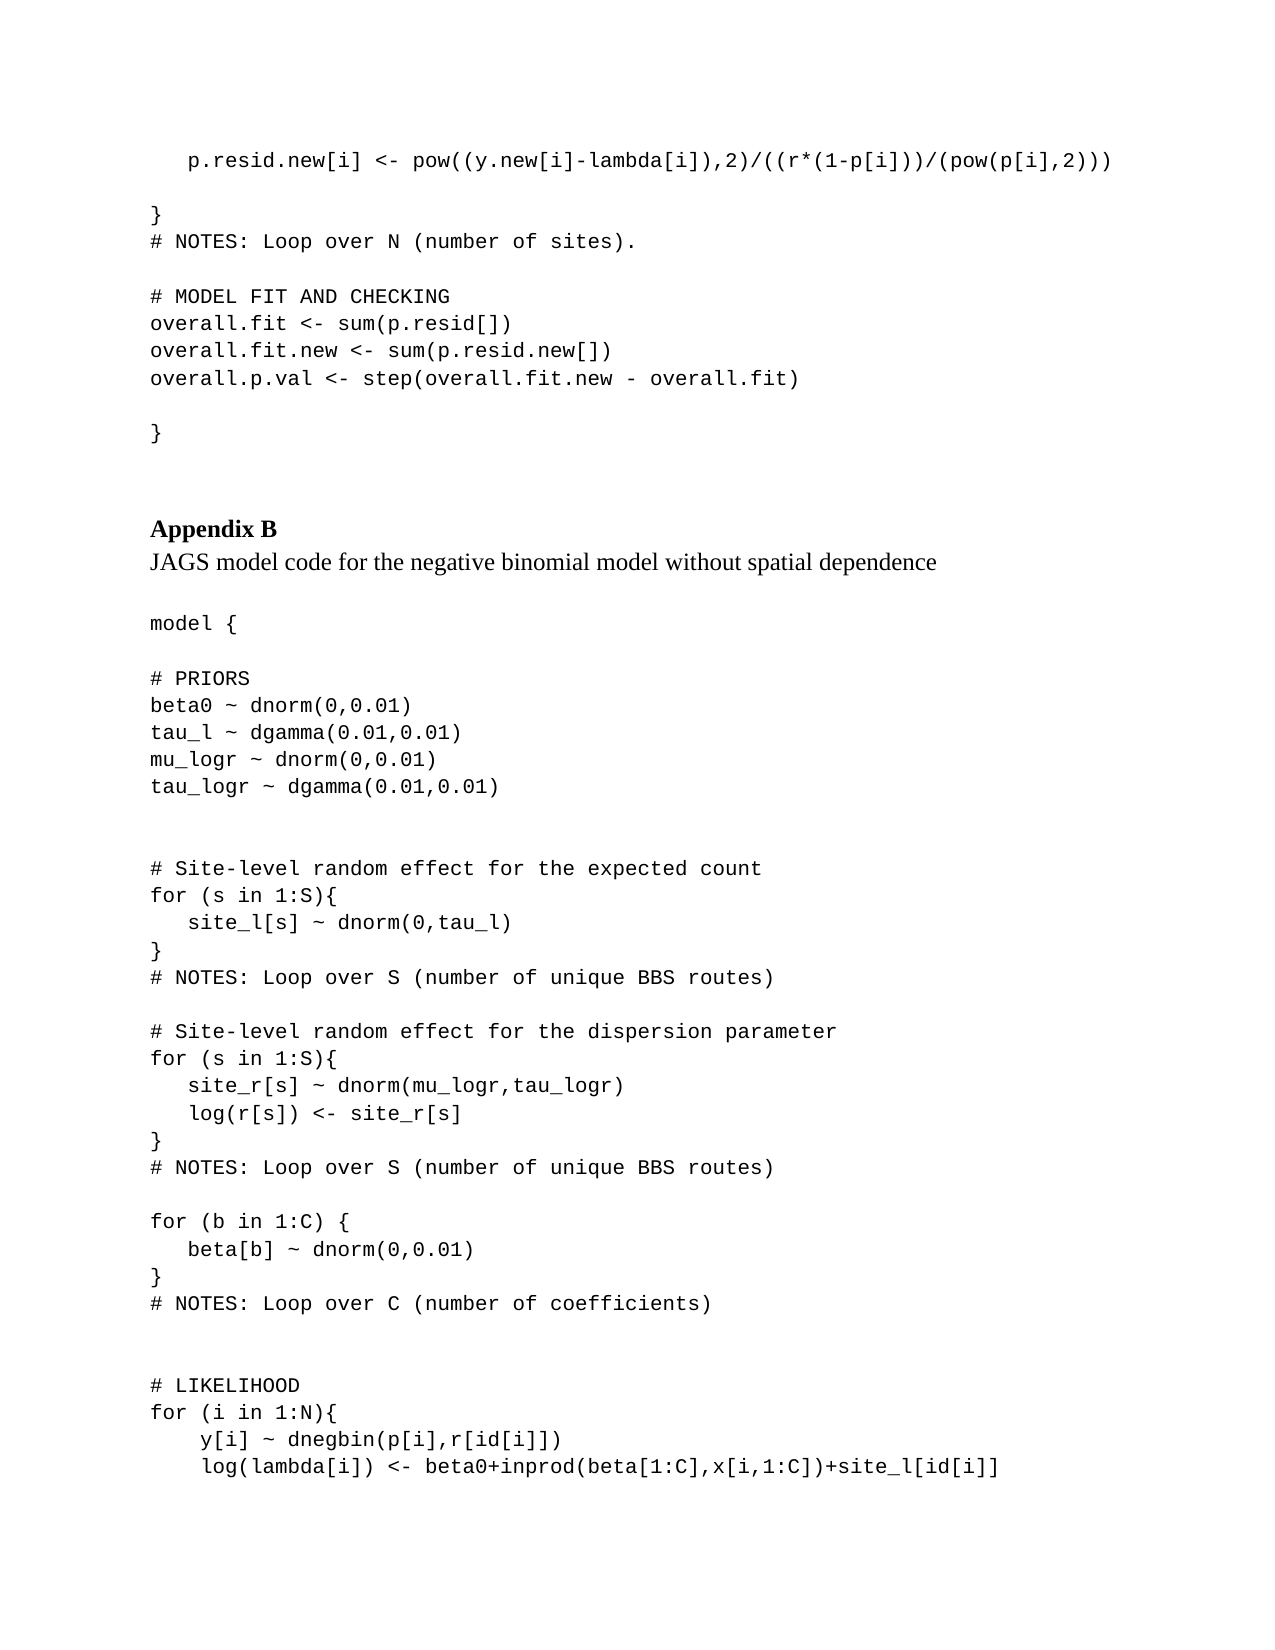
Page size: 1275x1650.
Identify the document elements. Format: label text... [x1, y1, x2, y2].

text site_l[s] ~ dnorm(0,tau_l) [150, 912, 1125, 936]
text log(r[s]) <- site_r[s] [150, 1103, 1125, 1126]
text tau_l ~ dgamma(0.01,0.01) [150, 722, 1125, 746]
text # MODEL FIT AND CHECKING [150, 286, 1125, 309]
text # Site-level random effect for the expected count [150, 858, 1125, 882]
text } [150, 939, 1125, 963]
text overall.p.val <- step(overall.fit.new - overall.fit) [150, 367, 1125, 391]
text y[i] ~ dnegbin(p[i],r[id[i]]) [150, 1429, 1125, 1453]
text beta[b] ~ dnorm(0,0.01) [150, 1239, 1125, 1262]
text } [150, 422, 1125, 446]
text # LIKELIHOOD [150, 1374, 1125, 1398]
text # Site-level random effect for the dispersion parameter [150, 1021, 1125, 1045]
text for (i in 1:N){ [150, 1402, 1125, 1425]
text Appendix B [150, 514, 1125, 543]
text } [150, 1130, 1125, 1153]
text for (b in 1:C) { [150, 1211, 1125, 1235]
text log(lambda[i]) <- beta0+inprod(beta[1:C],x[i,1:C])+site_l[id[i]] [150, 1456, 1125, 1480]
text # NOTES: Loop over N (number of sites). [150, 232, 1125, 255]
text p.resid.new[i] <- pow((y.new[i]-lambda[i]),2)/((r*(1-p[i]))/(pow(p[i],2))) [150, 150, 1125, 174]
text overall.fit <- sum(p.resid[]) [150, 313, 1125, 337]
text model { [150, 613, 1125, 637]
text # PRIORS [150, 668, 1125, 691]
text mu_logr ~ dnorm(0,0.01) [150, 749, 1125, 773]
text # NOTES: Loop over S (number of unique BBS routes) [150, 1157, 1125, 1181]
text for (s in 1:S){ [150, 1048, 1125, 1072]
text # NOTES: Loop over C (number of coefficients) [150, 1293, 1125, 1317]
text tau_logr ~ dgamma(0.01,0.01) [150, 776, 1125, 800]
text JAGS model code for the negative binomial model without spatial dependence [150, 547, 1125, 576]
text } [150, 204, 1125, 228]
text overall.fit.new <- sum(p.resid.new[]) [150, 340, 1125, 364]
text beta0 ~ dnorm(0,0.01) [150, 695, 1125, 718]
text # NOTES: Loop over S (number of unique BBS routes) [150, 967, 1125, 990]
text for (s in 1:S){ [150, 885, 1125, 909]
text } [150, 1266, 1125, 1289]
text site_r[s] ~ dnorm(mu_logr,tau_logr) [150, 1076, 1125, 1099]
